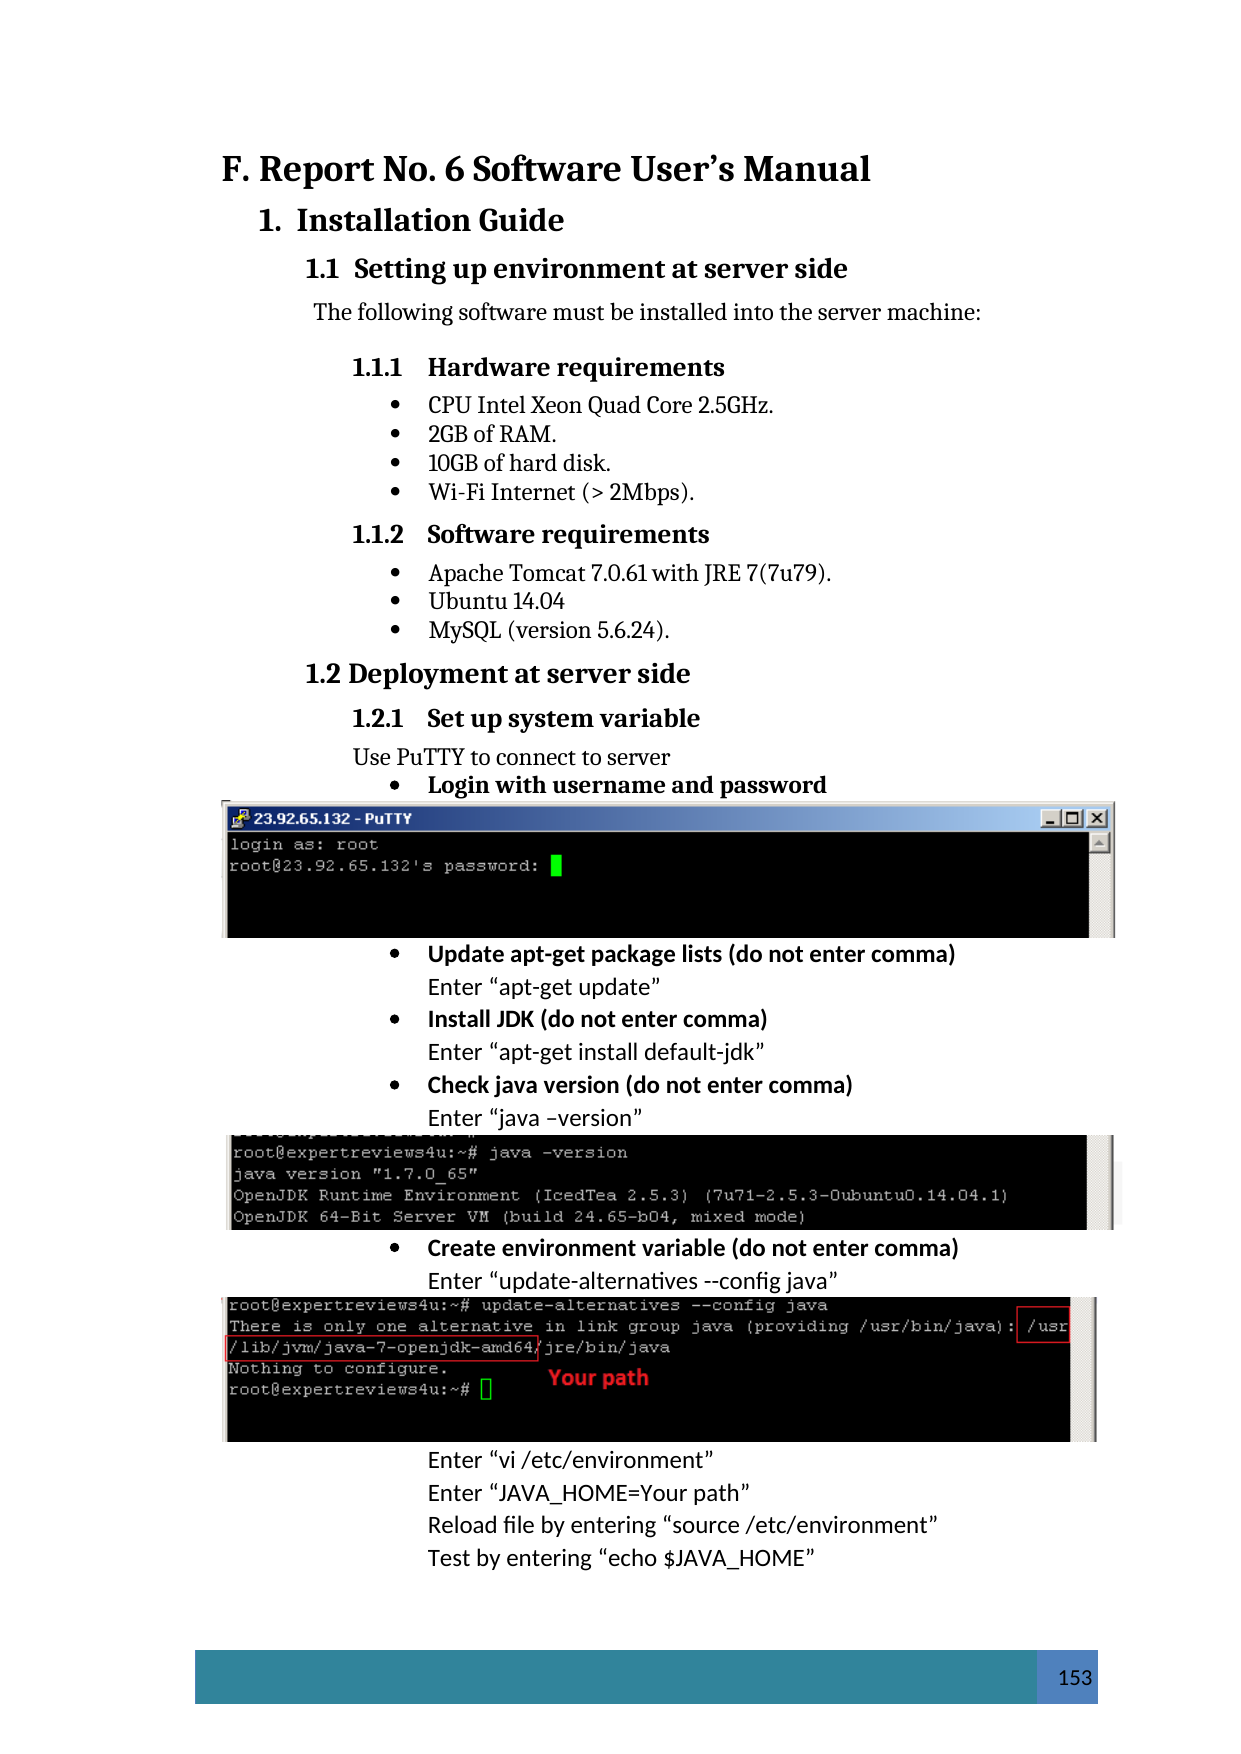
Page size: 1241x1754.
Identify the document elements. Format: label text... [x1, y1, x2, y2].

picture [221, 800, 1116, 938]
subtitle Hardware requirements [353, 352, 1122, 383]
list MySQL (version 5.6.24). [391, 616, 1122, 645]
list Test by entering “echo $JAVA_HOME” [428, 1542, 1122, 1573]
list Check java version (do not enter comma) [390, 1069, 1122, 1100]
list Update apt-get package lists (do not enter comma) Enter “apt-get update” [390, 938, 1122, 1001]
picture [221, 1297, 1098, 1442]
subtitle Setting up environment at server side [306, 252, 1122, 286]
list 2GB of RAM. [391, 420, 1122, 449]
list 10GB of hard disk. [391, 449, 1122, 478]
list CPU Intel Xeon Quad Core 2.5GHz. [391, 391, 1122, 420]
text Use PuTTY to connect to server [353, 743, 1122, 771]
list Wi-Fi Internet (> 2Mbps). [391, 478, 1122, 506]
subtitle Software requirements [353, 519, 1122, 550]
picture [221, 1135, 1123, 1230]
list Apache Tomcat 7.0.61 with JRE 7(7u79). [391, 558, 1122, 587]
list Ubuntu 14.04 [391, 587, 1122, 616]
list Enter “update-alternatives --config java” [428, 1265, 1122, 1295]
list Install JDK (do not enter comma) [390, 1003, 1122, 1034]
subtitle Set up system variable [353, 703, 1122, 734]
list Enter “JAVA_HOME=Your path” [428, 1477, 1122, 1507]
list Login with username and password [390, 771, 1122, 800]
list Create environment variable (do not enter comma) [390, 1232, 1122, 1262]
subtitle Installation Guide [259, 201, 1122, 239]
list Reload file by entering “source /etc/environment” [428, 1509, 1122, 1540]
list Enter “java –version” [428, 1102, 1122, 1133]
subtitle Report No. 6 Software User’s Manual [221, 148, 1122, 191]
subtitle Deployment at server side [306, 657, 1122, 691]
list Enter “apt-get install default-jdk” [428, 1036, 1122, 1067]
list Enter “vi /etc/environment” [428, 1444, 1122, 1474]
text The following software must be installed into the server machine: [296, 298, 1122, 327]
